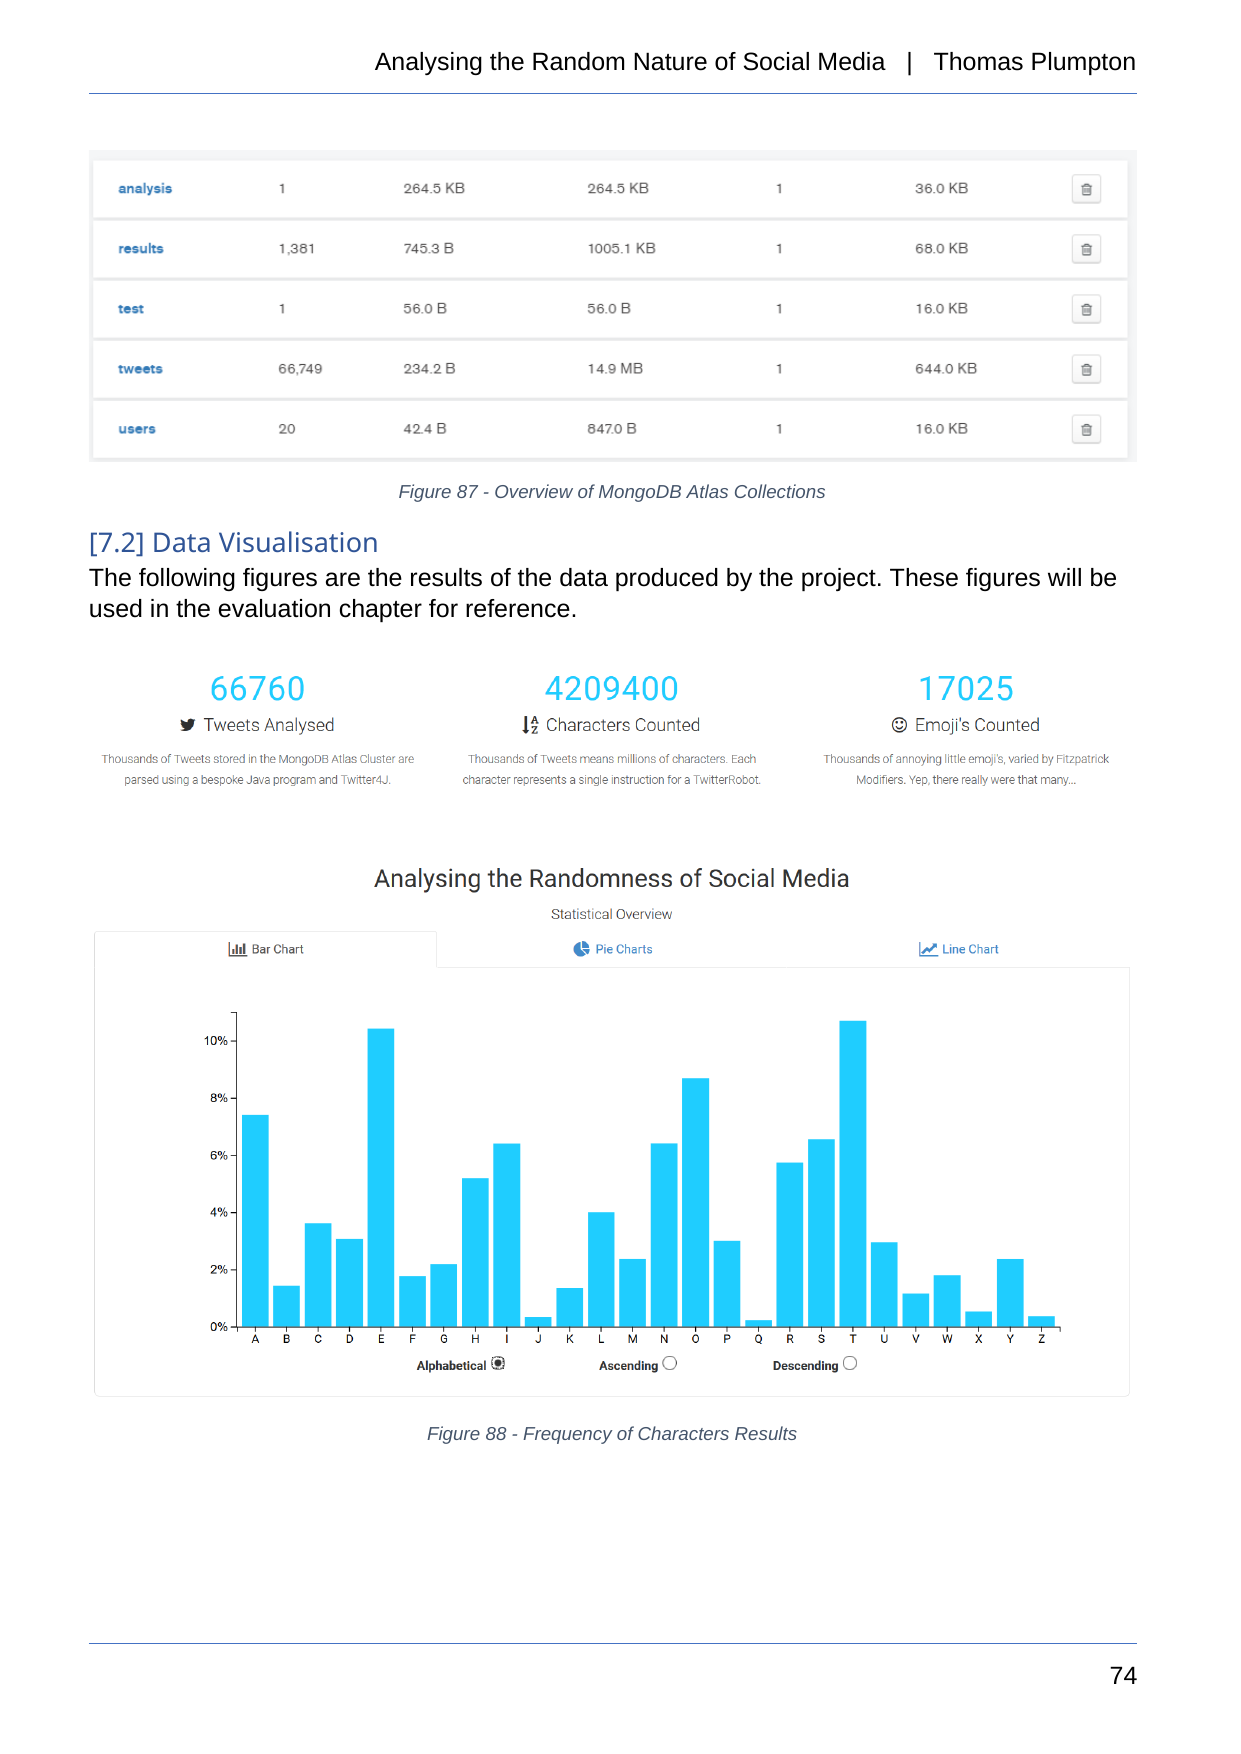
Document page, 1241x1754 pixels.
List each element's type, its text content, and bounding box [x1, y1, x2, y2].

text Figure 88 - Frequency of Characters Results [89, 1422, 1137, 1444]
subtitle [7.2] Data Visualisation [89, 523, 1137, 560]
text Figure 87 - Overview of MongoDB Atlas Collections [89, 481, 1137, 502]
picture [88, 641, 1137, 1404]
picture [88, 150, 1137, 462]
text The following figures are the results of the data produced by the project. These figures will be used in the evaluation chapter for reference. [89, 563, 1137, 623]
